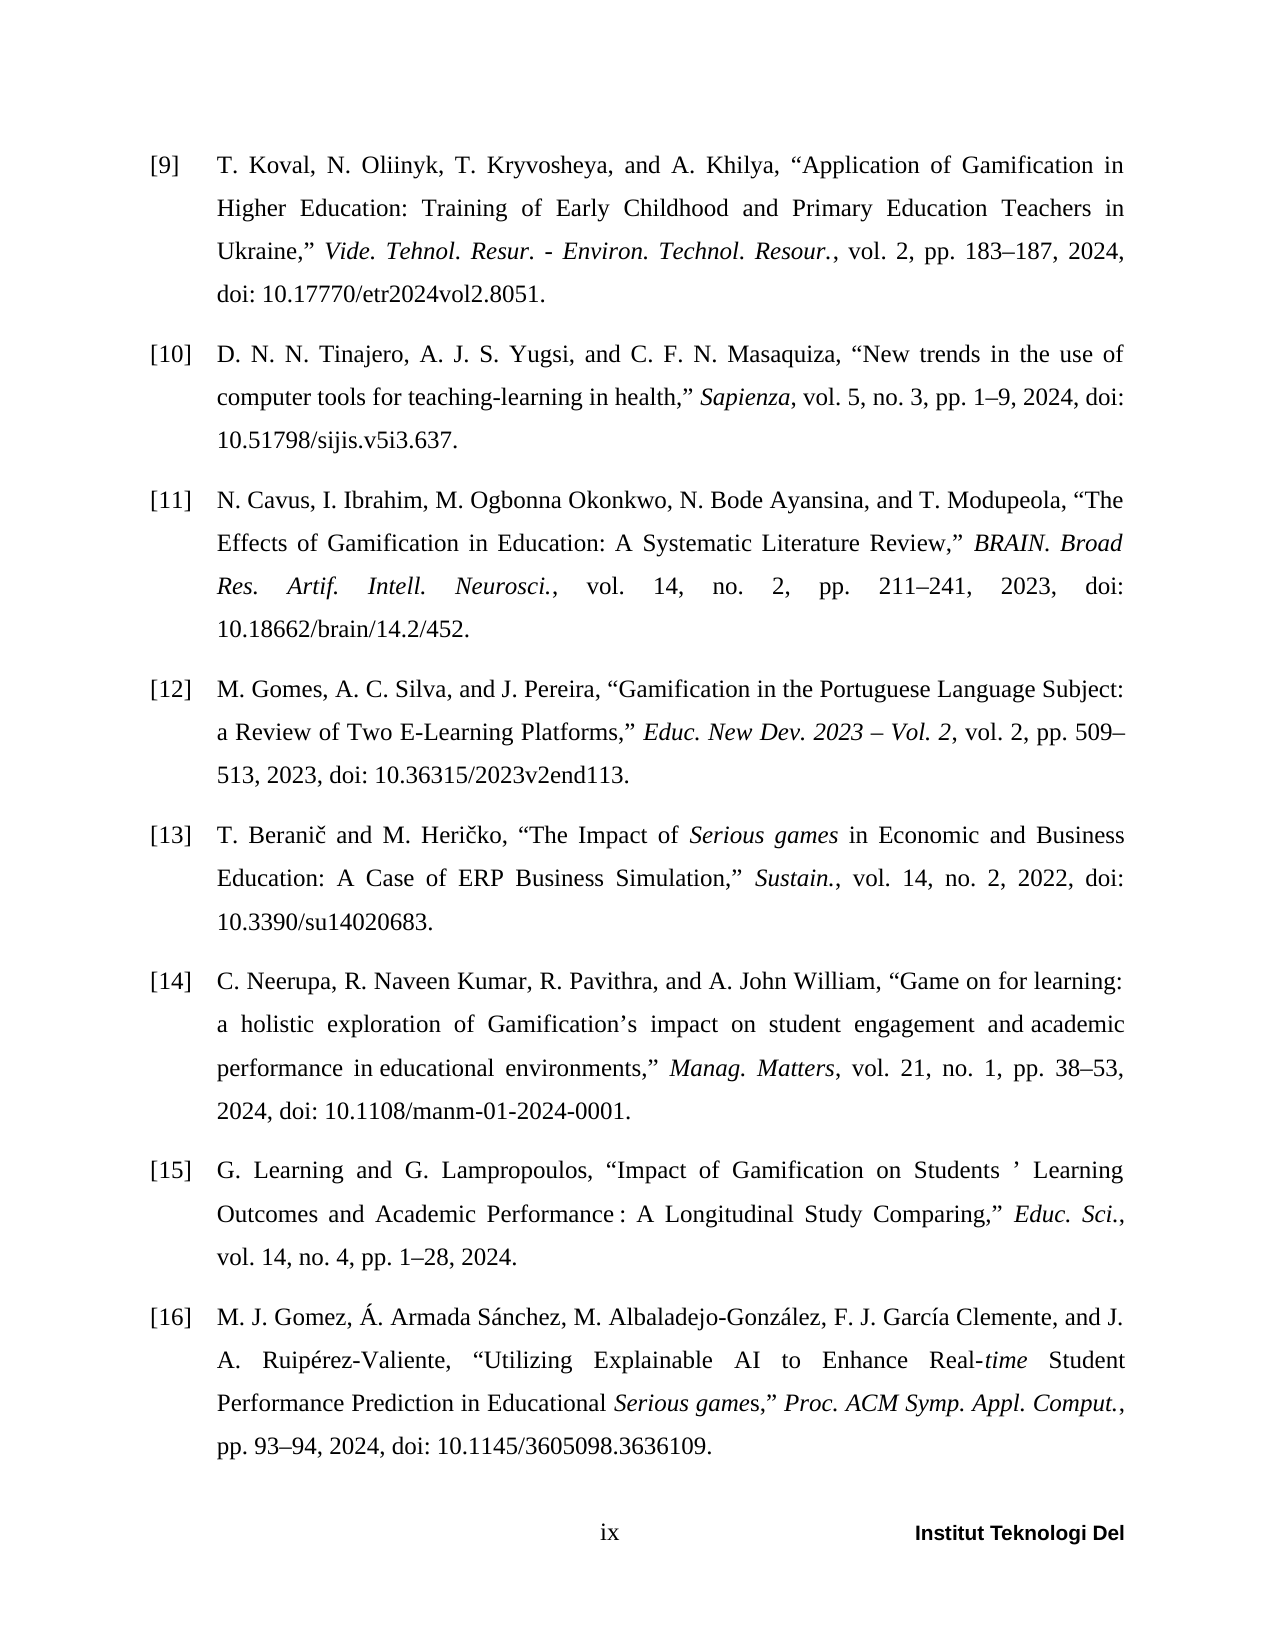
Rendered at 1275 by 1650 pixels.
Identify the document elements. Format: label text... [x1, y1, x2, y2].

text [12] M. Gomes, A. C. Silva, and J. Pereira, “Gamification in the Portuguese Language Subject: a Review of Two E-Learning Platforms,” Educ. New Dev. 2023 – Vol. 2, vol. 2, pp. 509–513, 2023, doi: 10.36315/2023v2end113. [150, 674, 1125, 789]
text [10] D. N. N. Tinajero, A. J. S. Yugsi, and C. F. N. Masaquiza, “New trends in the use of computer tools for teaching-learning in health,” Sapienza, vol. 5, no. 3, pp. 1–9, 2024, doi: 10.51798/sijis.v5i3.637. [150, 339, 1125, 454]
text [13] T. Beranič and M. Heričko, “The Impact of Serious games in Economic and Business Education: A Case of ERP Business Simulation,” Sustain., vol. 14, no. 2, 2022, doi: 10.3390/su14020683. [150, 820, 1125, 935]
text [9] T. Koval, N. Oliinyk, T. Kryvosheya, and A. Khilya, “Application of Gamification in Higher Education: Training of Early Childhood and Primary Education Teachers in Ukraine,” Vide. Tehnol. Resur. - Environ. Technol. Resour., vol. 2, pp. 183–187, 2024, doi: 10.17770/etr2024vol2.8051. [150, 150, 1125, 308]
text [15] G. Learning and G. Lampropoulos, “Impact of Gamification on Students ’ Learning Outcomes and Academic Performance : A Longitudinal Study Comparing,” Educ. Sci., vol. 14, no. 4, pp. 1–28, 2024. [150, 1156, 1125, 1271]
text [14] C. Neerupa, R. Naveen Kumar, R. Pavithra, and A. John William, “Game on for learning: a holistic exploration of Gamification’s impact on student engagement and academic performance in educational environments,” Manag. Matters, vol. 21, no. 1, pp. 38–53, 2024, doi: 10.1108/manm-01-2024-0001. [150, 966, 1125, 1124]
text [16] M. J. Gomez, Á. Armada Sánchez, M. Albaladejo-González, F. J. García Clemente, and J. A. Ruipérez-Valiente, “Utilizing Explainable AI to Enhance Real-time Student Performance Prediction in Educational Serious games,” Proc. ACM Symp. Appl. Comput., pp. 93–94, 2024, doi: 10.1145/3605098.3636109. [150, 1302, 1125, 1460]
text [11] N. Cavus, I. Ibrahim, M. Ogbonna Okonkwo, N. Bode Ayansina, and T. Modupeola, “The Effects of Gamification in Education: A Systematic Literature Review,” BRAIN. Broad Res. Artif. Intell. Neurosci., vol. 14, no. 2, pp. 211–241, 2023, doi: 10.18662/brain/14.2/452. [150, 485, 1125, 643]
